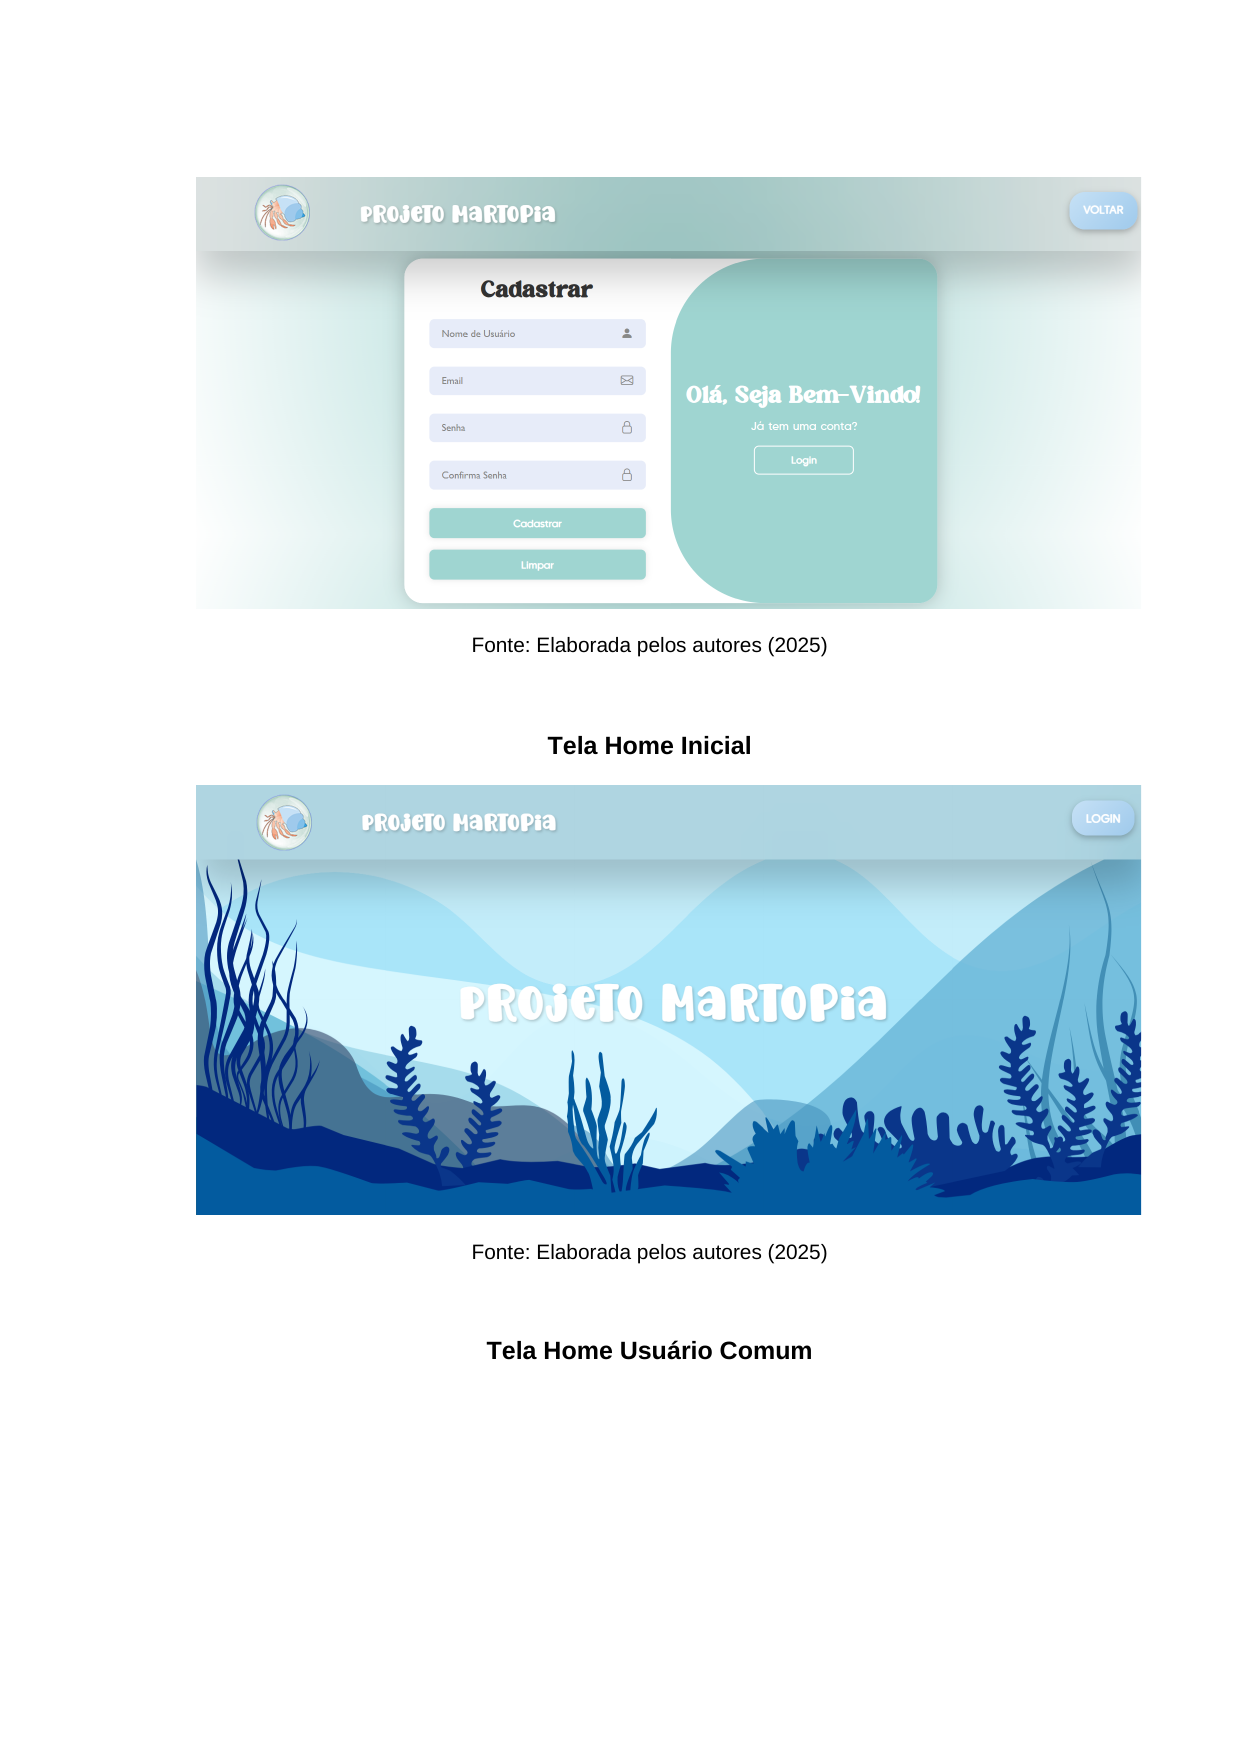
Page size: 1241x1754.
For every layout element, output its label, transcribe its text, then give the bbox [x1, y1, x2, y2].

text Tela Home Inicial [177, 731, 1122, 760]
text Fonte: Elaborada pelos autores (2025) [177, 633, 1122, 657]
text Fonte: Elaborada pelos autores (2025) [177, 1239, 1122, 1263]
text Tela Home Usuário Comum [177, 1336, 1122, 1365]
